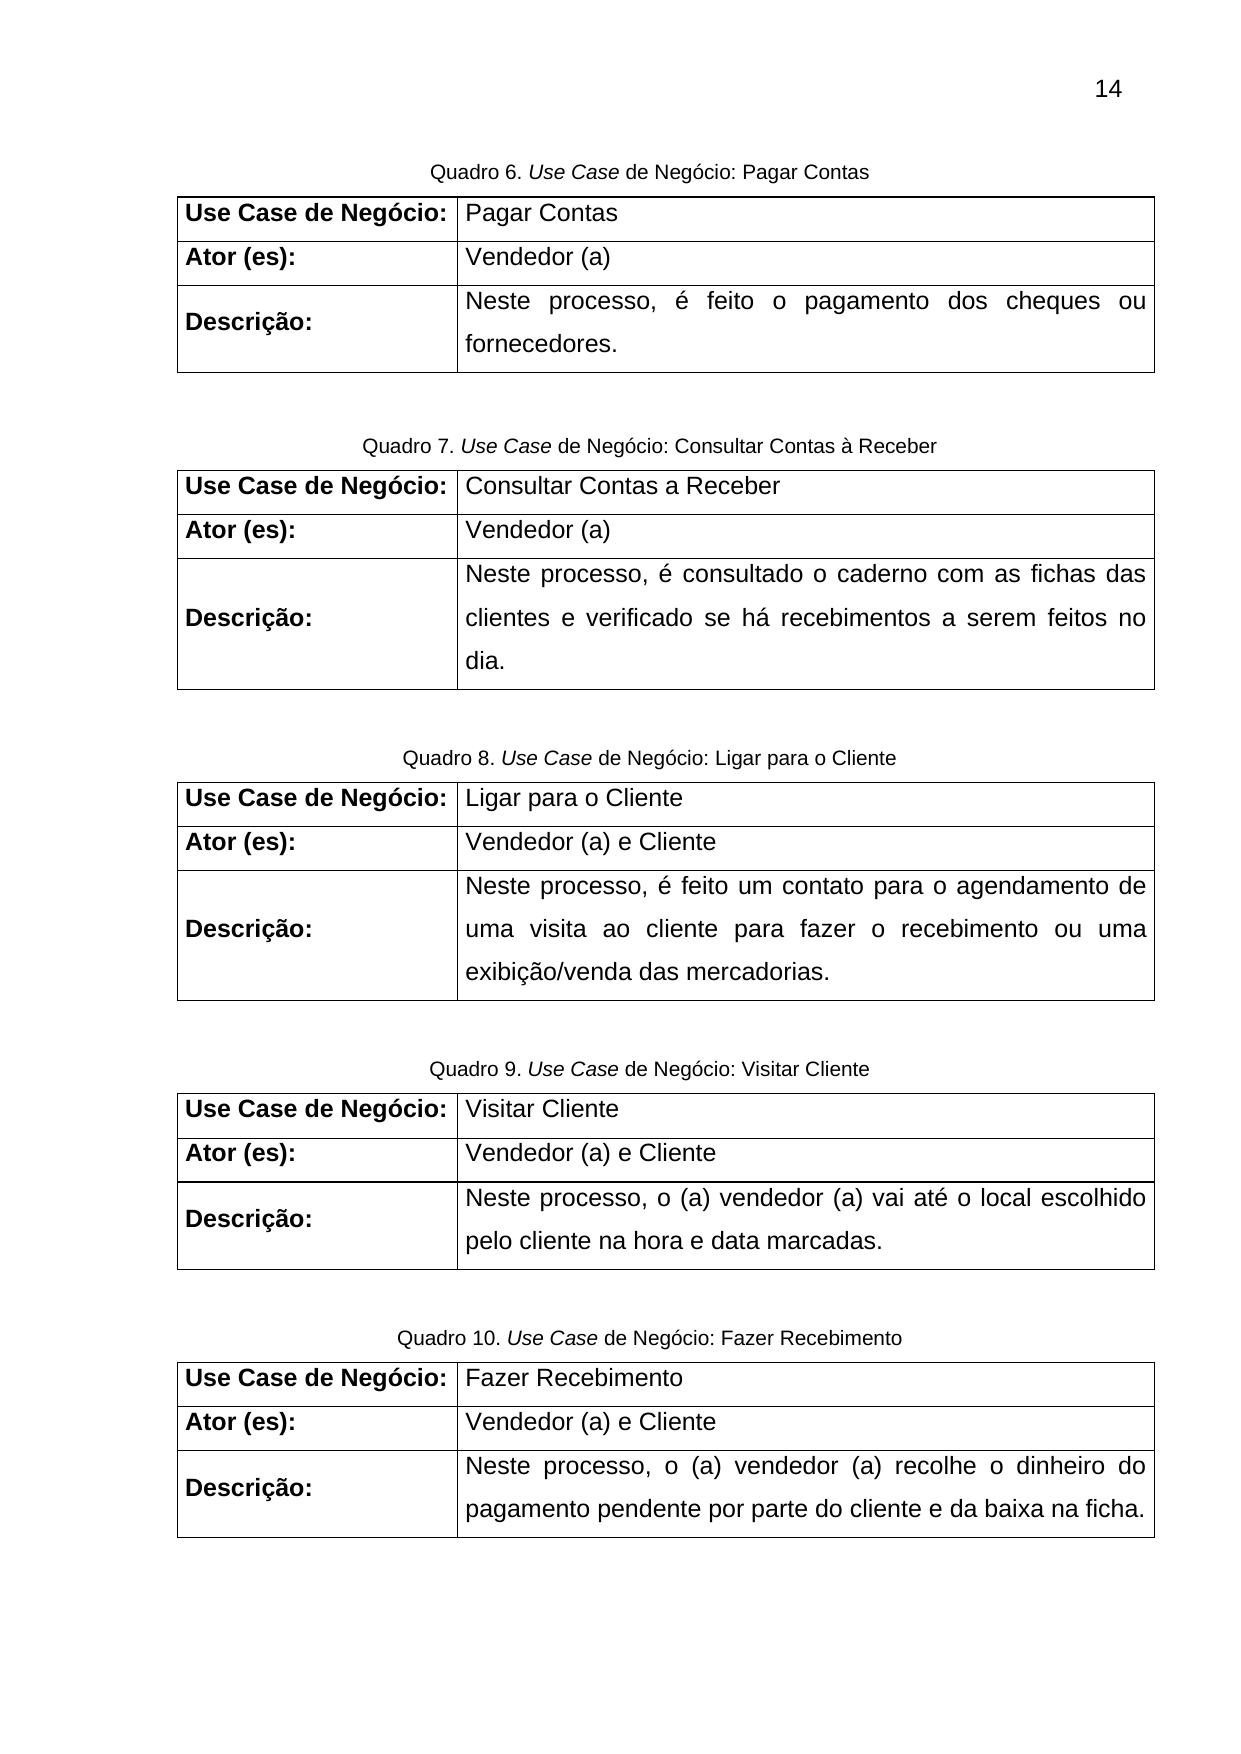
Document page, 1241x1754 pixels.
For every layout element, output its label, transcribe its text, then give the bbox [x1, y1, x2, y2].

table_cell Vendedor (a) [458, 515, 1154, 558]
table_header Use Case de Negócio: [178, 1363, 457, 1406]
table_header Visitar Cliente [458, 1094, 1154, 1137]
table_cell Descrição: [178, 1451, 457, 1537]
table_header Use Case de Negócio: [178, 471, 457, 514]
text Quadro 10. Use Case de Negócio: Fazer Recebimento [177, 1325, 1122, 1349]
table_header Fazer Recebimento [458, 1363, 1154, 1406]
table_header Consultar Contas a Receber [458, 471, 1154, 514]
text Quadro 9. Use Case de Negócio: Visitar Cliente [177, 1057, 1122, 1081]
text Quadro 8. Use Case de Negócio: Ligar para o Cliente [177, 745, 1122, 769]
table_cell Vendedor (a) e Cliente [458, 827, 1154, 870]
table_header Use Case de Negócio: [178, 1094, 457, 1137]
table_cell Descrição: [178, 559, 457, 689]
table_header Ligar para o Cliente [458, 783, 1154, 826]
text Quadro 7. Use Case de Negócio: Consultar Contas à Receber [177, 434, 1122, 458]
table_cell Descrição: [178, 286, 457, 372]
table_cell Ator (es): [178, 242, 457, 284]
table_cell Neste processo, é feito um contato para o agendamento de uma visita ao cliente para fazer o recebimento ou uma exibição/venda das mercadorias. [458, 871, 1154, 1000]
table_cell Descrição: [178, 871, 457, 1000]
table_cell Vendedor (a) e Cliente [458, 1139, 1154, 1181]
table_cell Ator (es): [178, 1139, 457, 1181]
table_cell Neste processo, o (a) vendedor (a) vai até o local escolhido pelo cliente na hora e data marcadas. [458, 1183, 1154, 1269]
table_cell Neste processo, o (a) vendedor (a) recolhe o dinheiro do pagamento pendente por parte do cliente e da baixa na ficha. [458, 1451, 1154, 1537]
table_header Use Case de Negócio: [178, 783, 457, 826]
table_cell Vendedor (a) e Cliente [458, 1407, 1154, 1450]
table_header Pagar Contas [458, 198, 1154, 241]
table_header Use Case de Negócio: [178, 198, 457, 241]
table_cell Vendedor (a) [458, 242, 1154, 284]
table_cell Ator (es): [178, 515, 457, 558]
table_cell Neste processo, é feito o pagamento dos cheques ou fornecedores. [458, 286, 1154, 372]
table_cell Descrição: [178, 1183, 457, 1269]
text Quadro 6. Use Case de Negócio: Pagar Contas [177, 160, 1122, 184]
table_cell Neste processo, é consultado o caderno com as fichas das clientes e verificado se há recebimentos a serem feitos no dia. [458, 559, 1154, 689]
table_cell Ator (es): [178, 1407, 457, 1450]
table_cell Ator (es): [178, 827, 457, 870]
